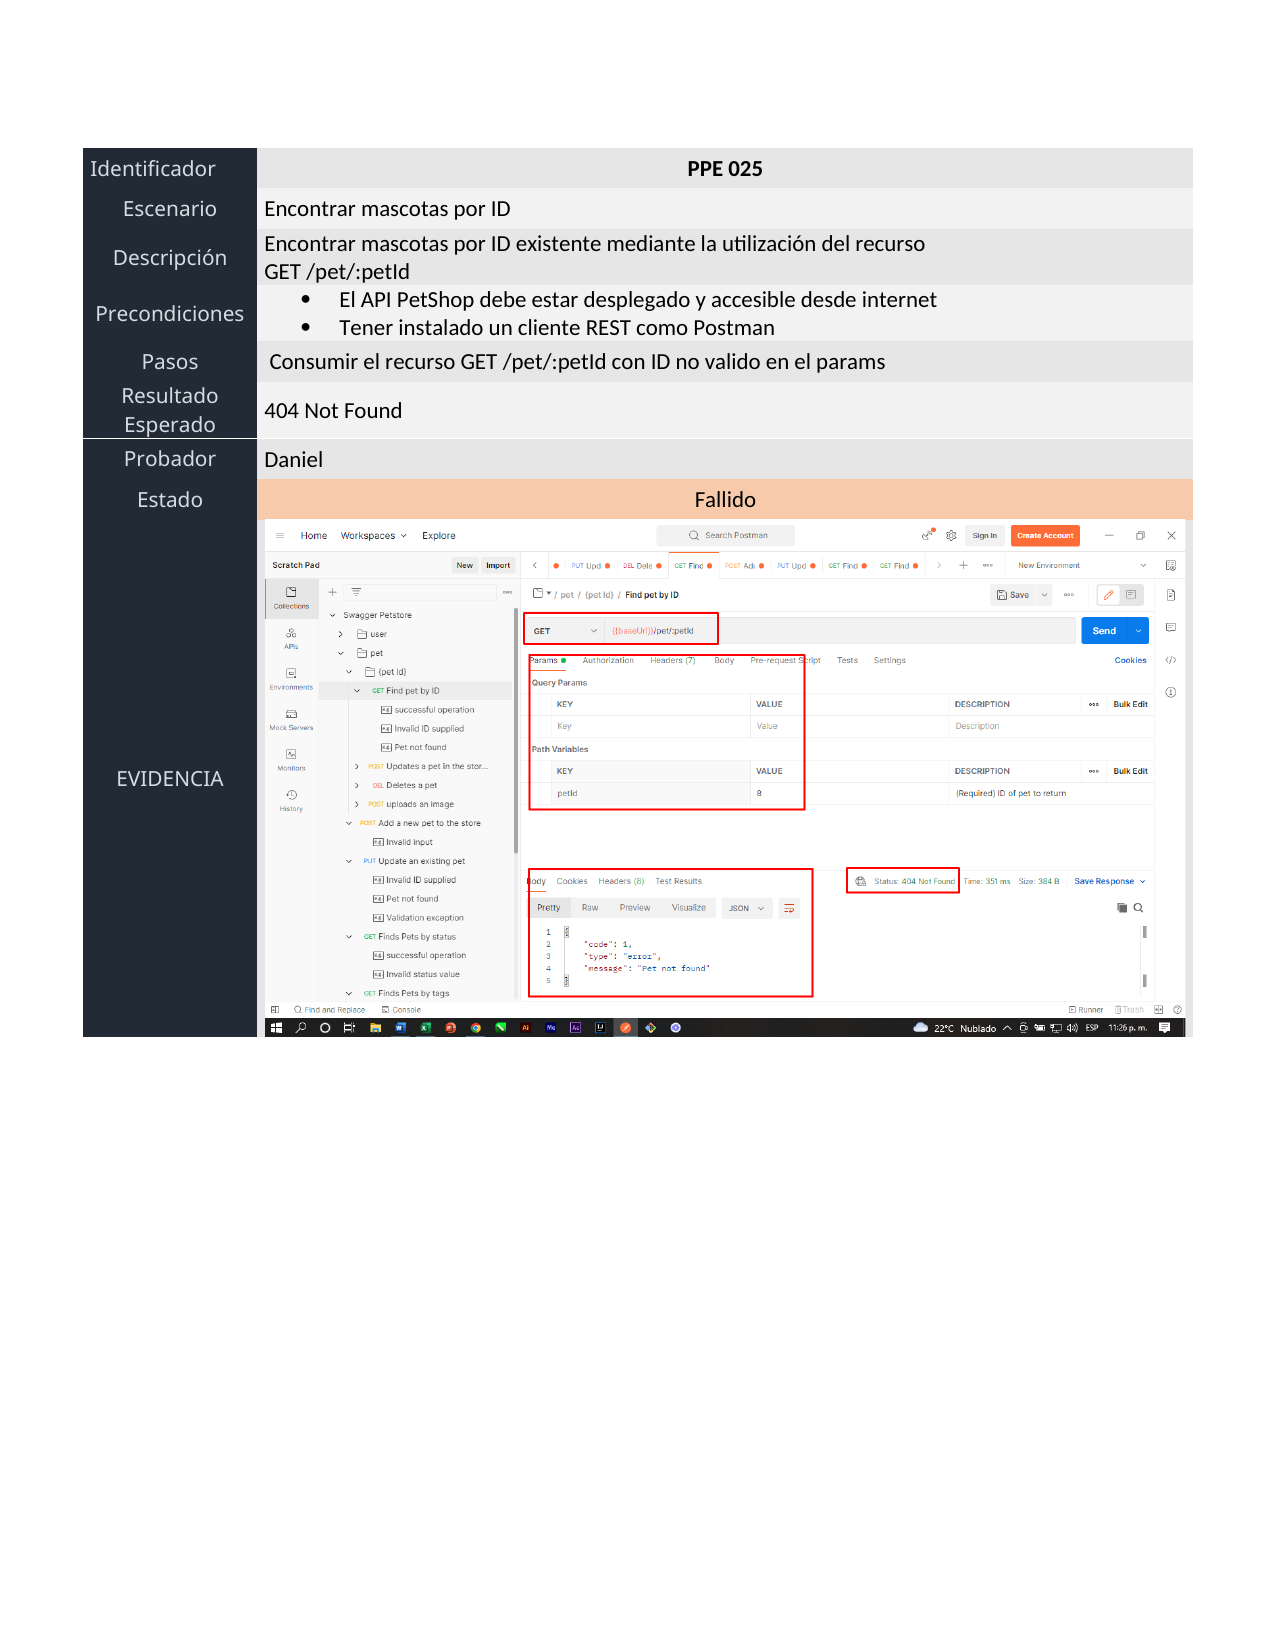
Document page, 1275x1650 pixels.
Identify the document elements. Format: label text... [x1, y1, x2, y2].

table_cell Estado [83, 479, 257, 520]
table_cell Pasos [83, 341, 257, 382]
table_cell Resultado Esperado [83, 382, 257, 438]
table_cell [257, 520, 265, 1037]
table_cell [1186, 520, 1193, 1037]
table_header Identificador [83, 148, 257, 188]
table_cell EVIDENCIA [83, 520, 257, 1037]
table_cell Encontrar mascotas por ID existente mediante la utilización del recurso GET /pet/:petId [257, 229, 1193, 285]
table_cell Consumir el recurso GET /pet/:petId con ID no valido en el params [257, 341, 1193, 382]
table_cell Escenario [83, 188, 257, 229]
table_cell Probador [83, 439, 257, 479]
table_header PPE 025 [257, 148, 1193, 188]
picture [265, 519, 1186, 1037]
table_cell Precondiciones [83, 285, 257, 341]
table_cell 404 Not Found [257, 382, 1193, 438]
table_cell El API PetShop debe estar desplegado y accesible desde internet Tener instalado un cliente REST como Postman [257, 285, 1193, 341]
table_cell Daniel [257, 439, 1193, 479]
table_cell Fallido [257, 479, 1193, 520]
table_cell Encontrar mascotas por ID [257, 188, 1193, 229]
table_cell Descripción [83, 229, 257, 285]
